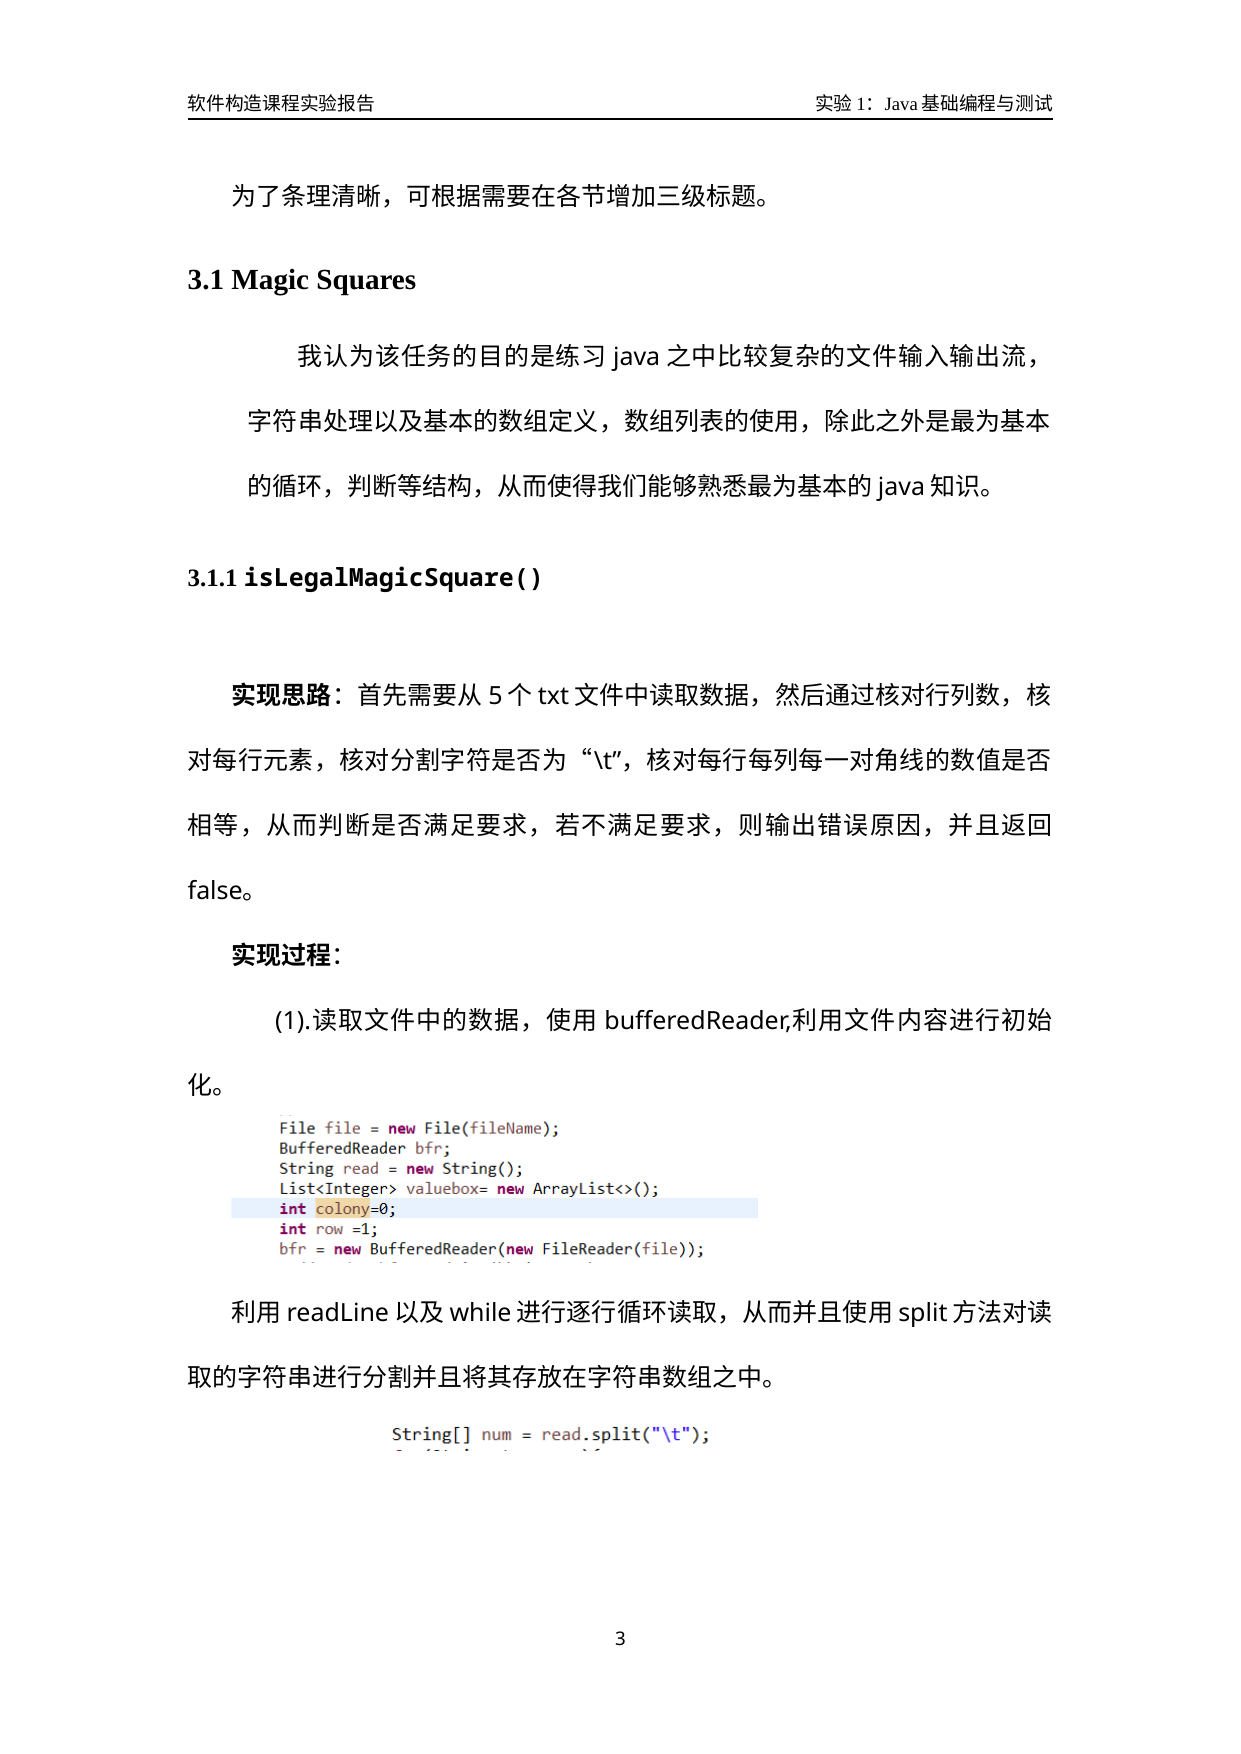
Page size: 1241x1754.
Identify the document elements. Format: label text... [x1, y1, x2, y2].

picture [275, 1423, 842, 1451]
text 我认为该任务的目的是练习java之中比较复杂的文件输入输出流，字符串处理以及基本的数组定义，数组列表的使用，除此之外是最为基本的循环，判断等结构，从而使得我们能够熟悉最为基本的java知识。 [248, 322, 1053, 517]
picture [231, 1115, 758, 1263]
subtitle isLegalMagicSquare() [187, 544, 1053, 609]
text 为了条理清晰，可根据需要在各节增加三级标题。 [187, 162, 1053, 227]
text (1).读取文件中的数据，使用bufferedReader,利用文件内容进行初始化。 [187, 986, 1053, 1116]
text 实现过程： [187, 921, 1053, 986]
subtitle Magic Squares [187, 246, 1053, 311]
text 利用readLine以及while进行逐行循环读取，从而并且使用split方法对读取的字符串进行分割并且将其存放在字符串数组之中。 [187, 1278, 1053, 1408]
text 实现思路：首先需要从5个txt文件中读取数据，然后通过核对行列数，核对每行元素，核对分割字符是否为“\t”，核对每行每列每一对角线的数值是否相等，从而判断是否满足要求，若不满足要求，则输出错误原因，并且返回false。 [187, 661, 1053, 921]
